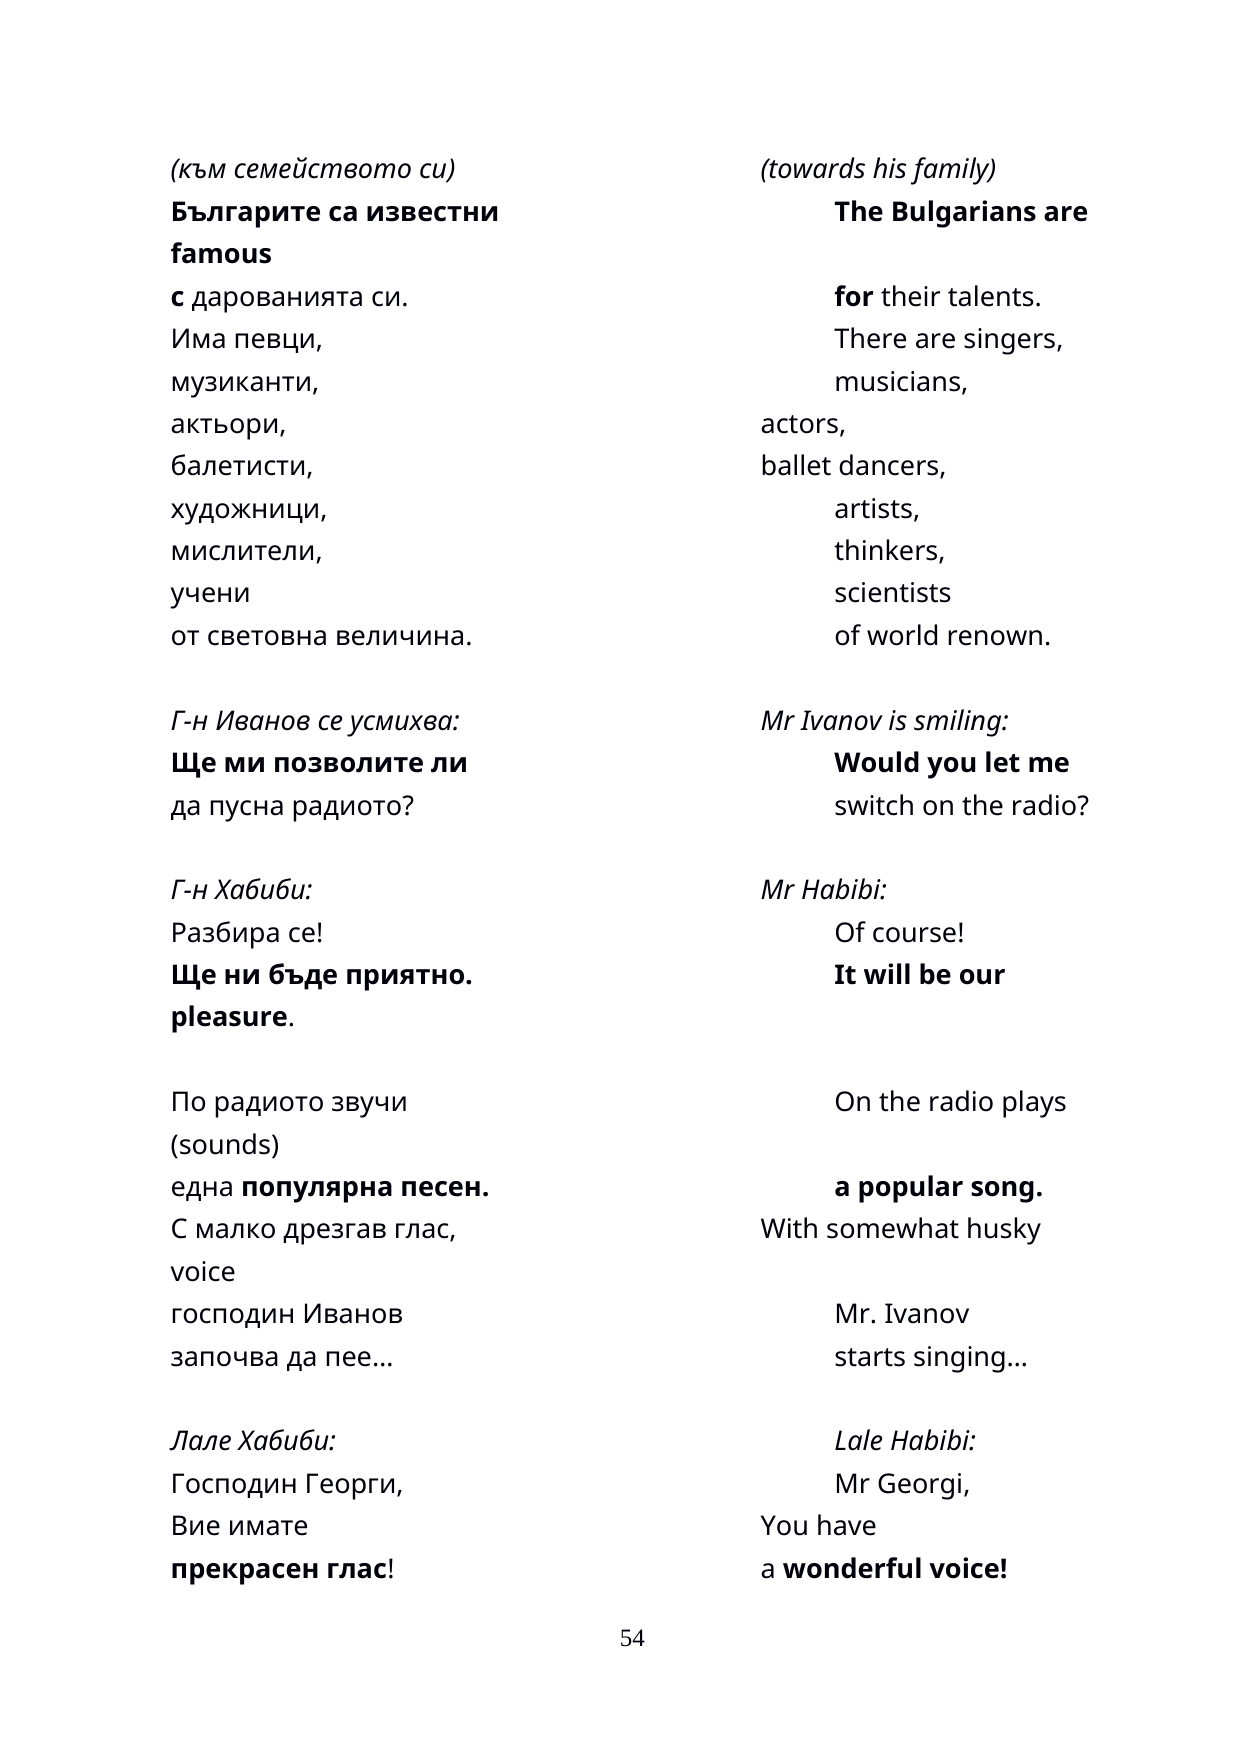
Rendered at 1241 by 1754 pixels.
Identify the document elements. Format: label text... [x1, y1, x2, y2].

text Разбира се! Of course! [170, 913, 1094, 950]
text Ще ни бъде приятно. It will be our pleasure. [170, 956, 1094, 1035]
text (към семейството си) (towards his family) [170, 150, 1094, 187]
text Господин Георги, Mr Georgi, [170, 1464, 1094, 1501]
text учени scientists [170, 574, 1094, 611]
text от световна величина. of world renown. [170, 616, 1094, 653]
text започва да пее… starts singing… [170, 1337, 1094, 1374]
text мислители, thinkers, [170, 532, 1094, 568]
text прекрасен глас! a wonderful voice! [170, 1549, 1094, 1586]
text Лале Хабиби: Lale Habibi: [170, 1422, 1094, 1459]
text актьори, actors, [170, 404, 1094, 441]
text господин Иванов Mr. Ivanov [170, 1295, 1094, 1332]
text музиканти, musicians, [170, 362, 1094, 399]
text балетисти, ballet dancers, [170, 447, 1094, 484]
text Г-н Хабиби: Mr Habibi: [170, 871, 1094, 908]
text Вие имате You have [170, 1507, 1094, 1543]
text По радиото звучи On the radio plays (sounds) [170, 1083, 1094, 1162]
text художници, artists, [170, 489, 1094, 526]
text Г-н Иванов се усмихва: Mr Ivanov is smiling: [170, 701, 1094, 738]
text една популярна песен. a popular song. [170, 1167, 1094, 1204]
text Ще ми позволите ли Would you let me [170, 743, 1094, 780]
text да пусна радиото? switch on the radio? [170, 786, 1094, 823]
text Има певци, There are singers, [170, 319, 1094, 356]
text Българите са известни The Bulgarians are famous [170, 192, 1094, 272]
text с дарованията си. for their talents. [170, 277, 1094, 314]
text С малко дрезгав глас, With somewhat husky voice [170, 1210, 1094, 1289]
